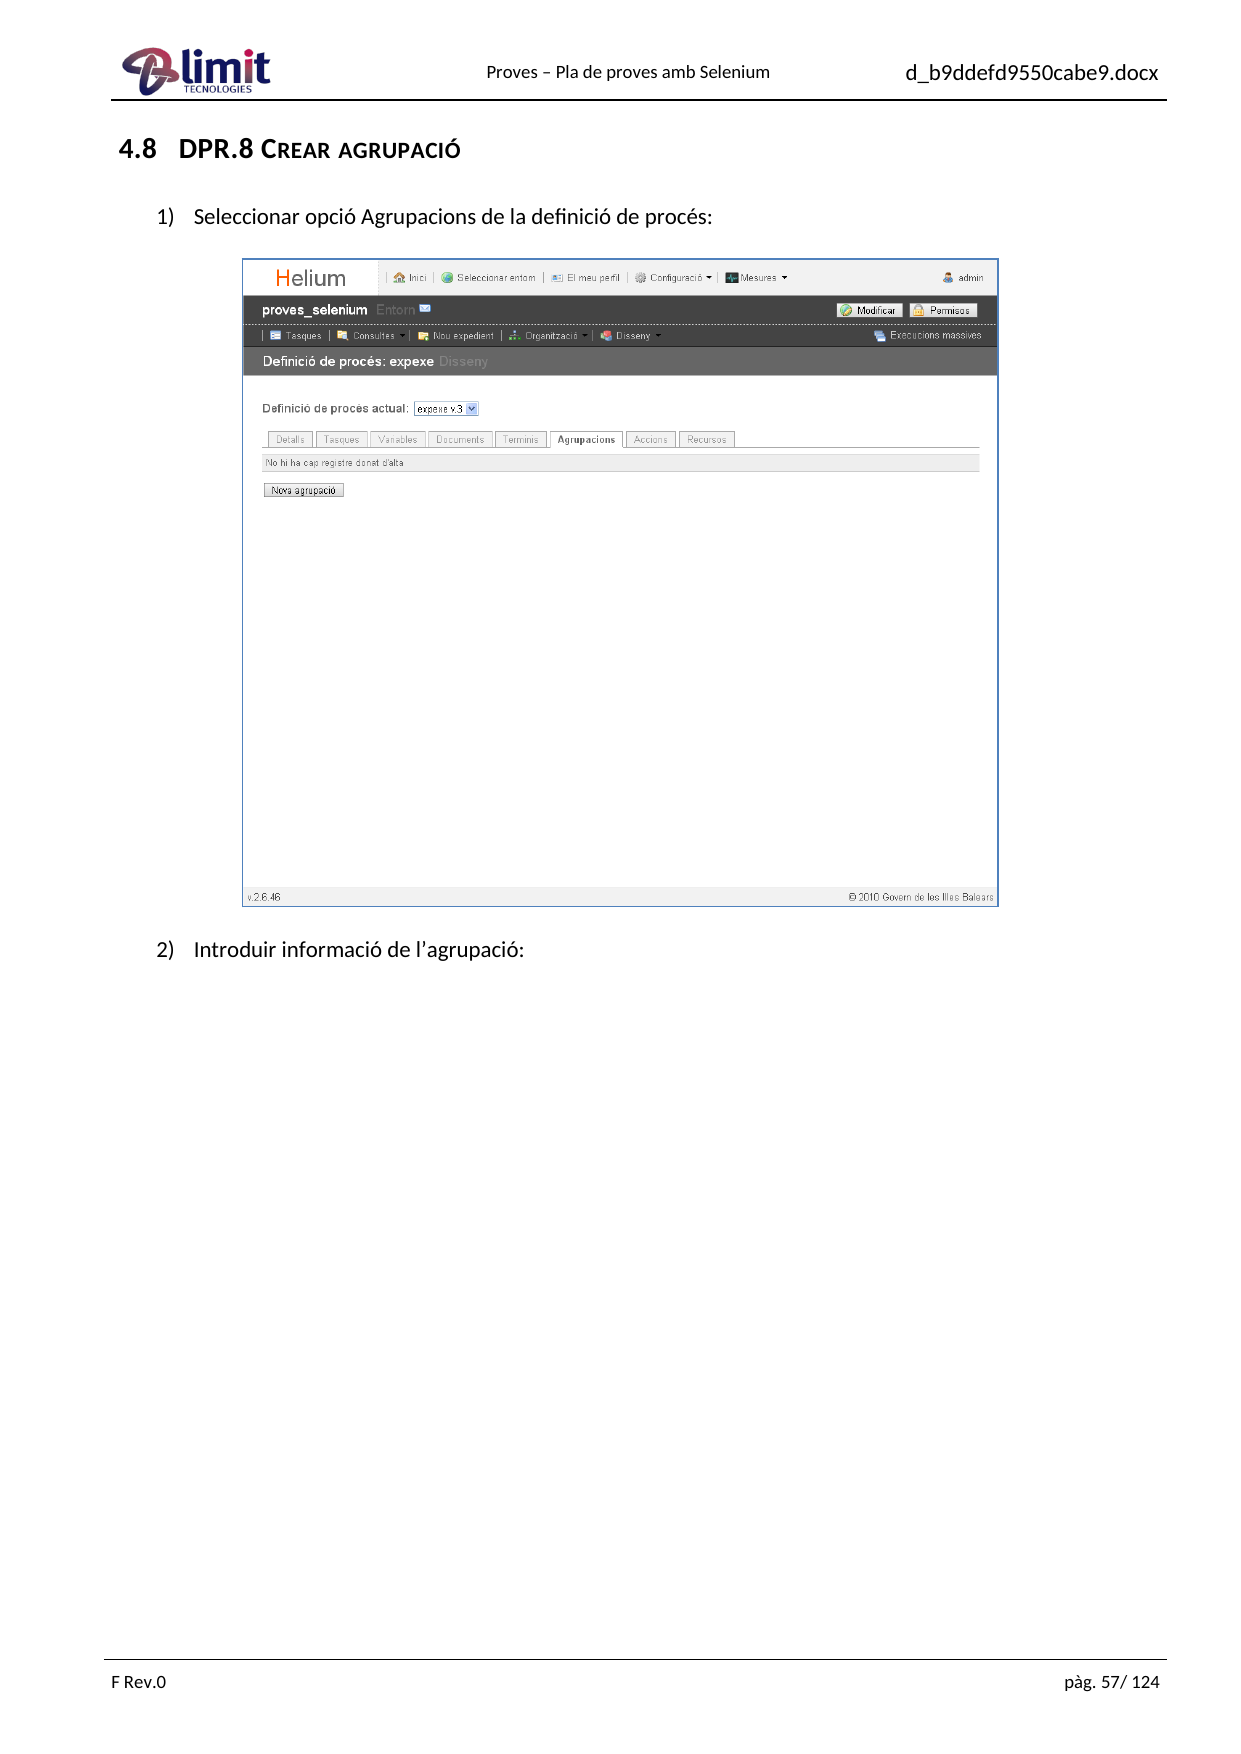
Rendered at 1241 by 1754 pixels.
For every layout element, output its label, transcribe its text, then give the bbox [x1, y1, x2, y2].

list Introduir informació de l’agrupació: [156, 936, 1122, 964]
subtitle DPR.8 Crear agrupació [118, 131, 1122, 166]
picture [243, 260, 997, 907]
picture [118, 45, 275, 100]
list Seleccionar opció Agrupacions de la definició de procés: [156, 202, 1122, 231]
